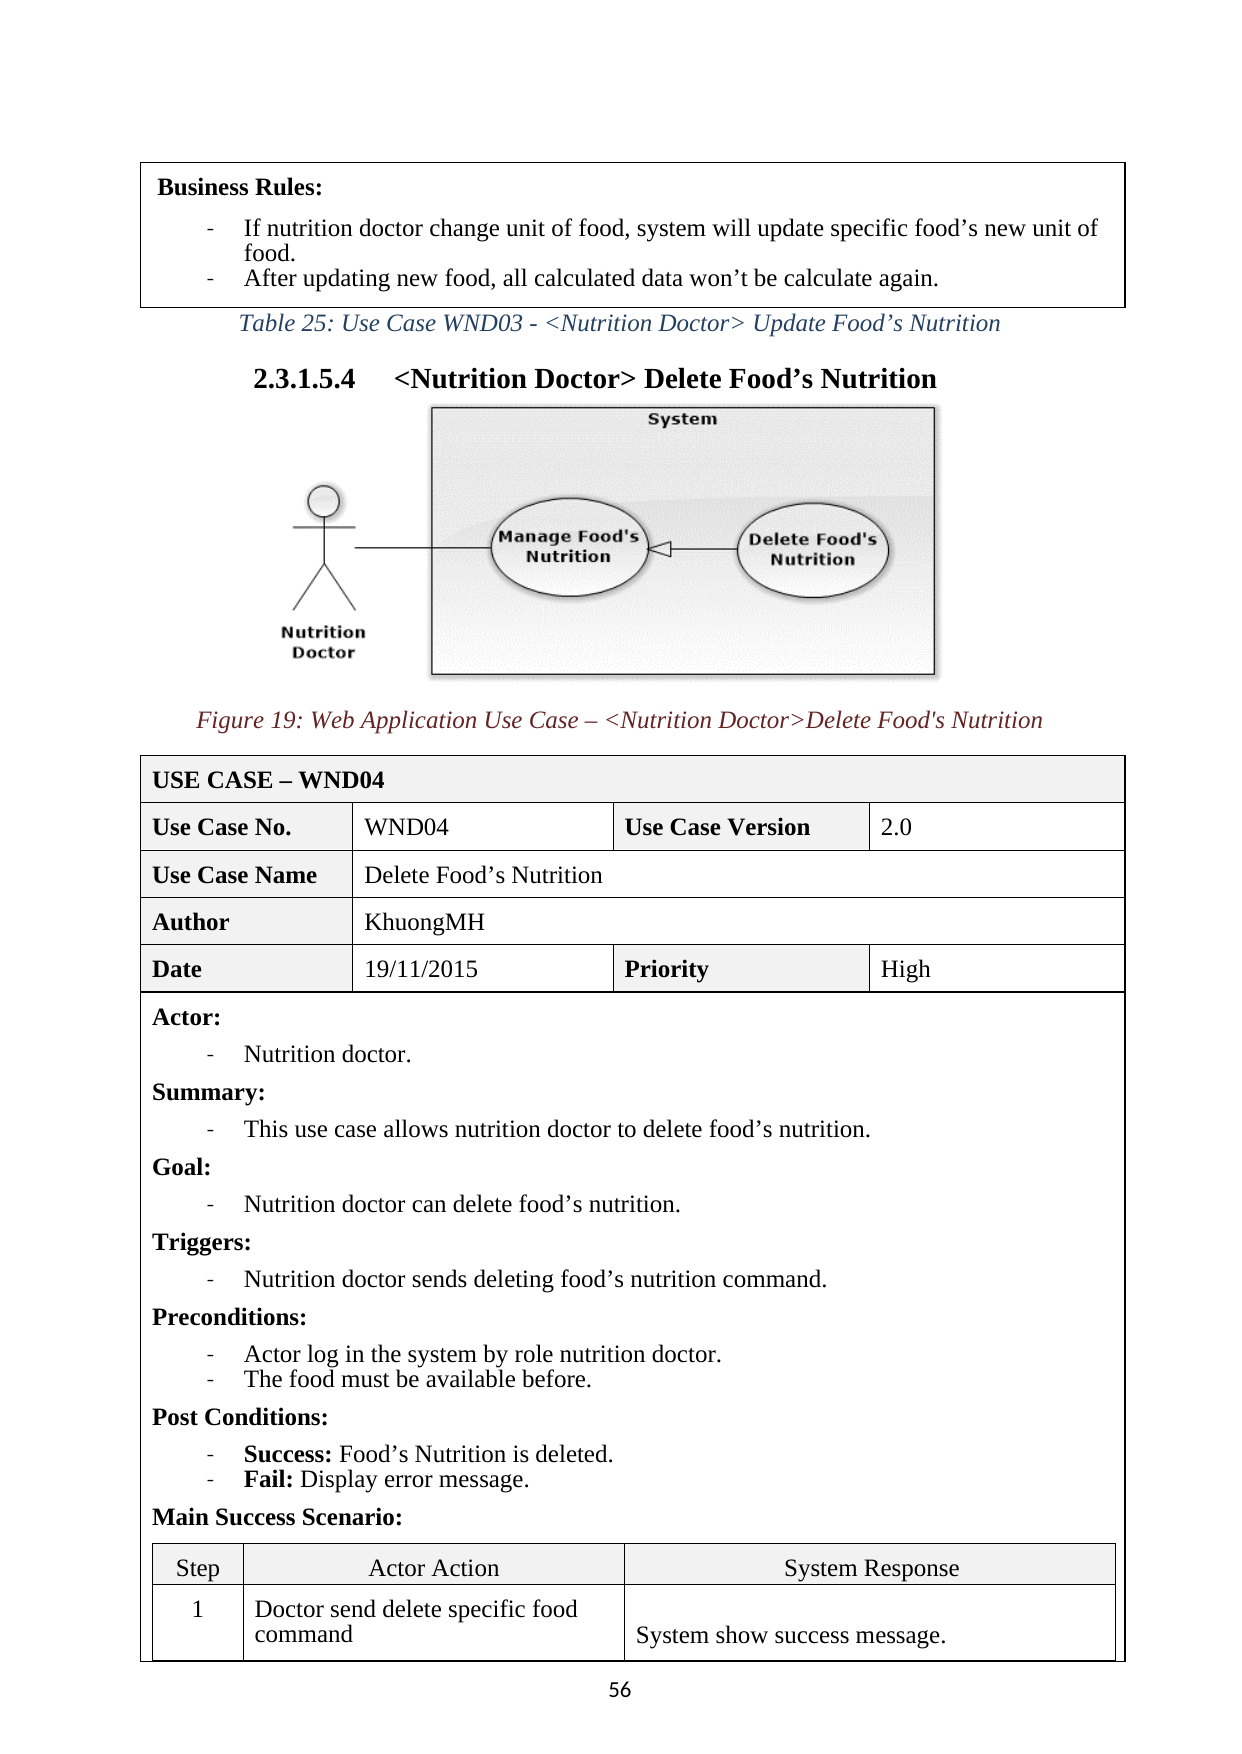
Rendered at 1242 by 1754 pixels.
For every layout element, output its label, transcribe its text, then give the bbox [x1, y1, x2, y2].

table_header USE CASE – WND04 [141, 756, 1124, 802]
table_cell Author [141, 898, 352, 944]
table_cell Use Case Version [614, 803, 869, 849]
text Table 25: Use Case WND03 - <Nutrition Doctor> Update Food’s Nutrition [94, 308, 1146, 337]
table_cell High [870, 945, 1124, 991]
subtitle <Nutrition Doctor> Delete Food’s Nutrition [253, 362, 1146, 395]
table_cell WND04 [353, 803, 613, 849]
table_cell Priority [614, 945, 869, 991]
table_cell Use Case Name [141, 851, 352, 897]
text Figure 19: Web Application Use Case – <Nutrition Doctor>Delete Food's Nutrition [94, 705, 1146, 734]
table_cell 2.0 [870, 803, 1124, 849]
table_cell Delete Food’s Nutrition [353, 851, 1124, 897]
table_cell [141, 163, 1124, 307]
table_cell Date [141, 945, 352, 991]
table_cell KhuongMH [353, 898, 1124, 944]
table_cell 19/11/2015 [353, 945, 613, 991]
table_cell Use Case No. [141, 803, 352, 849]
picture [273, 401, 966, 706]
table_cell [141, 993, 1124, 1661]
